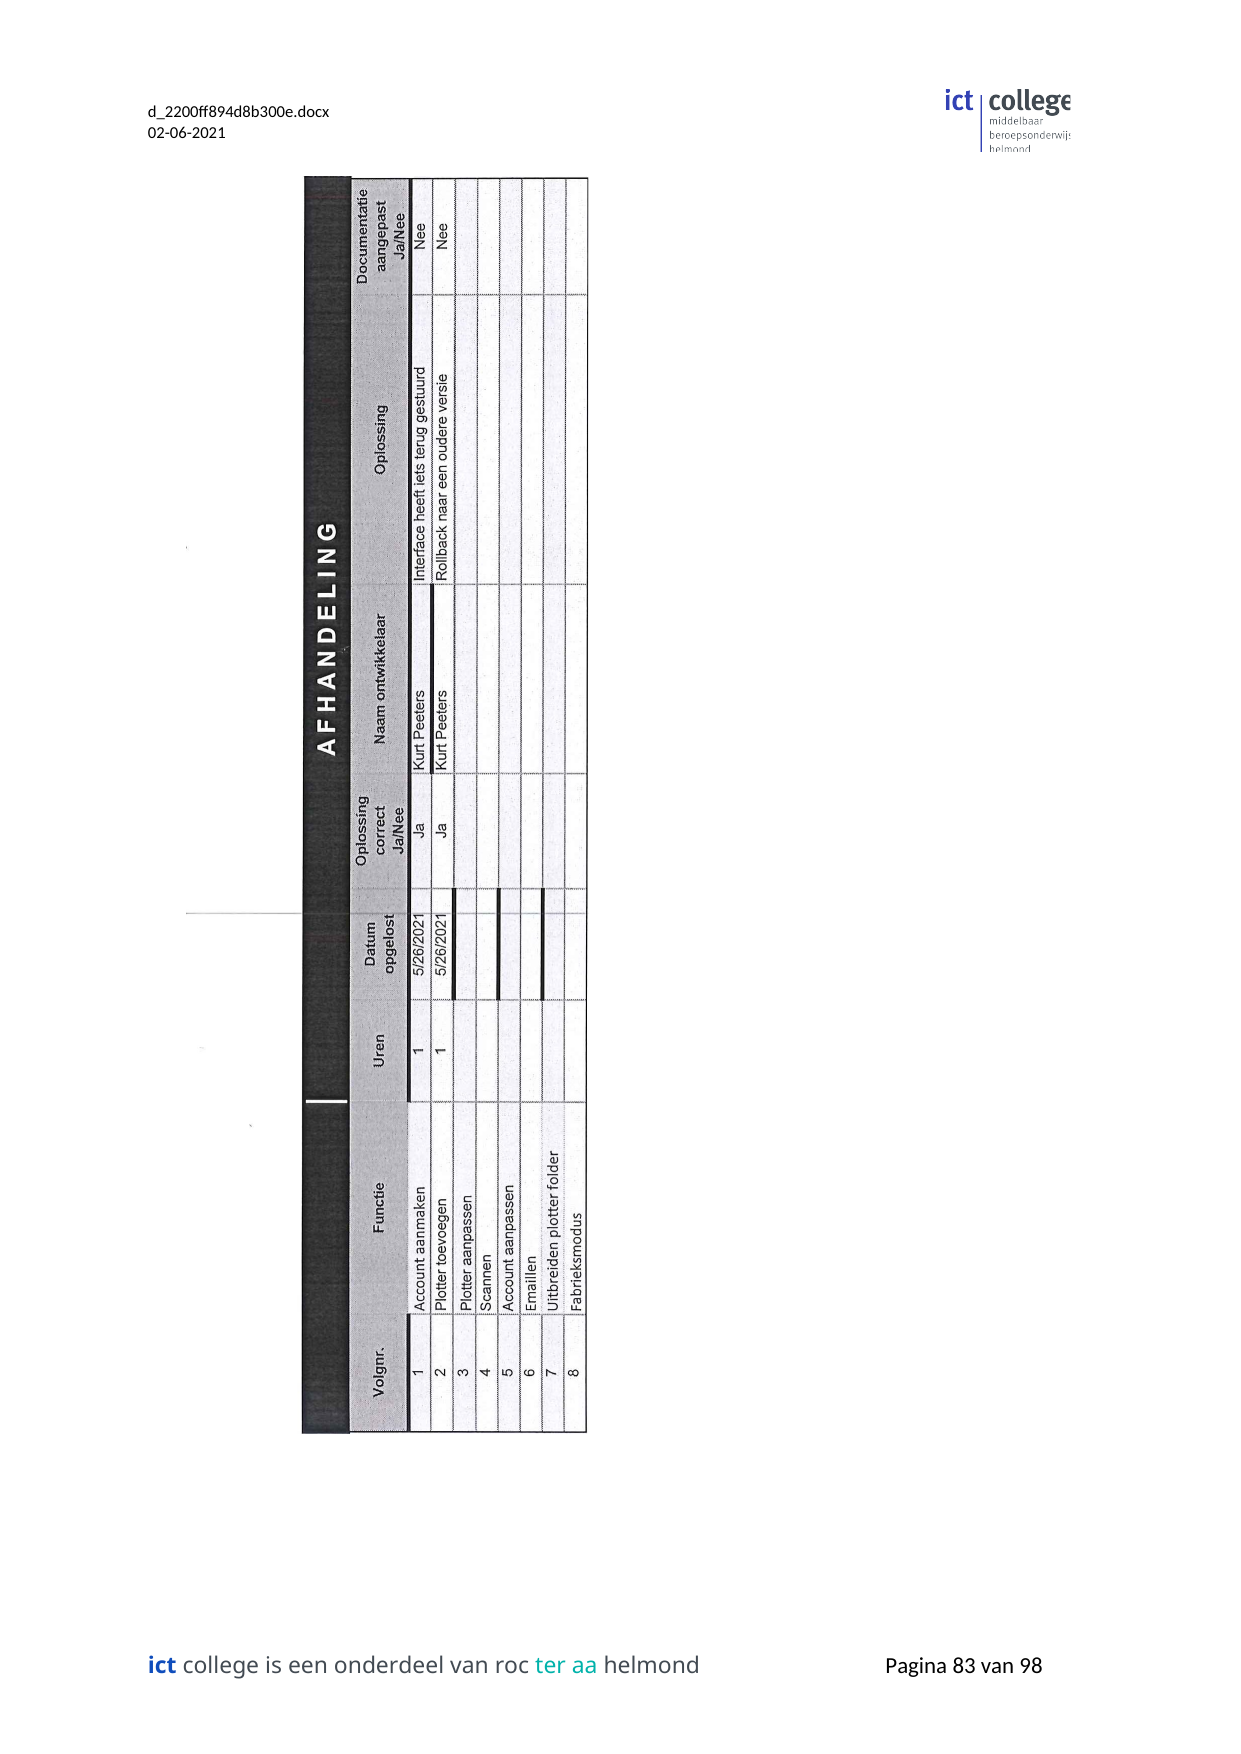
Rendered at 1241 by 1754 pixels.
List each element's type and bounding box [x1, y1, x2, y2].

picture [945, 89, 1071, 152]
picture [186, 176, 589, 1434]
